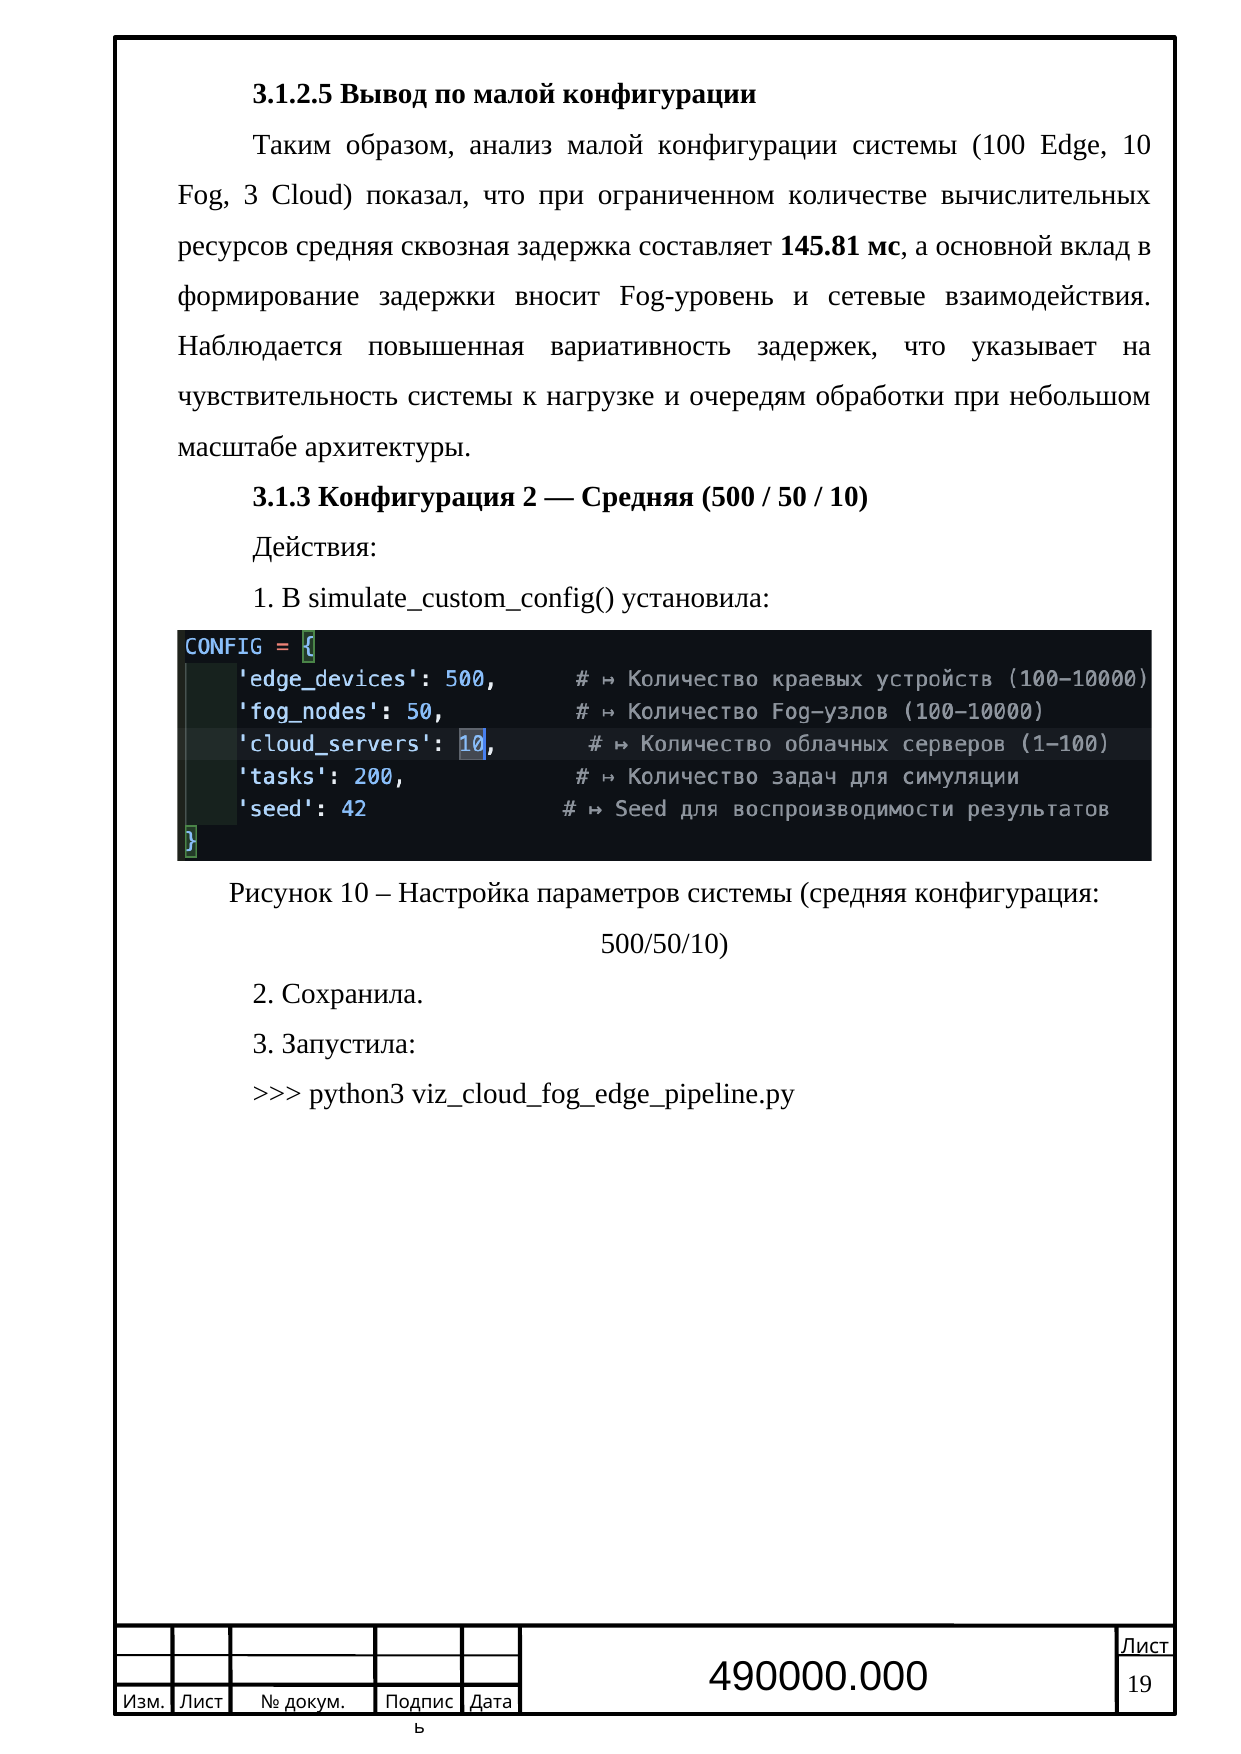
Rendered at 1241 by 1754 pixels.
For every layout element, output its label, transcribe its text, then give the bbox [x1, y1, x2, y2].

text 2. Сохранила. [177, 976, 1152, 1009]
text >>> python3 viz_cloud_fog_edge_pipeline.py [177, 1077, 1152, 1110]
text Рисунок 10 – Настройка параметров системы (средняя конфигурация: 500/50/10) [177, 875, 1152, 959]
text 1. В simulate_custom_config() установила: [177, 580, 1152, 613]
text Таким образом, анализ малой конфигурации системы (100 Edge, 10 Fog, 3 Cloud) показал, что при ограниченном количестве вычислительных ресурсов средняя сквозная задержка составляет 145.81 мс, а основной вклад в формирование задержки вносит Fog-уровень и сетевые взаимодействия. Наблюдается повышенная вариативность задержек, что указывает на чувствительность системы к нагрузке и очередям обработки при небольшом масштабе архитектуры. [177, 127, 1152, 462]
text 3.1.3 Конфигурация 2 — Средняя (500 / 50 / 10) [177, 479, 1152, 513]
text Действия: [177, 529, 1152, 563]
text 3.1.2.5 Вывод по малой конфигурации [177, 77, 1152, 110]
picture [177, 630, 1152, 861]
text 3. Запустила: [177, 1026, 1152, 1060]
